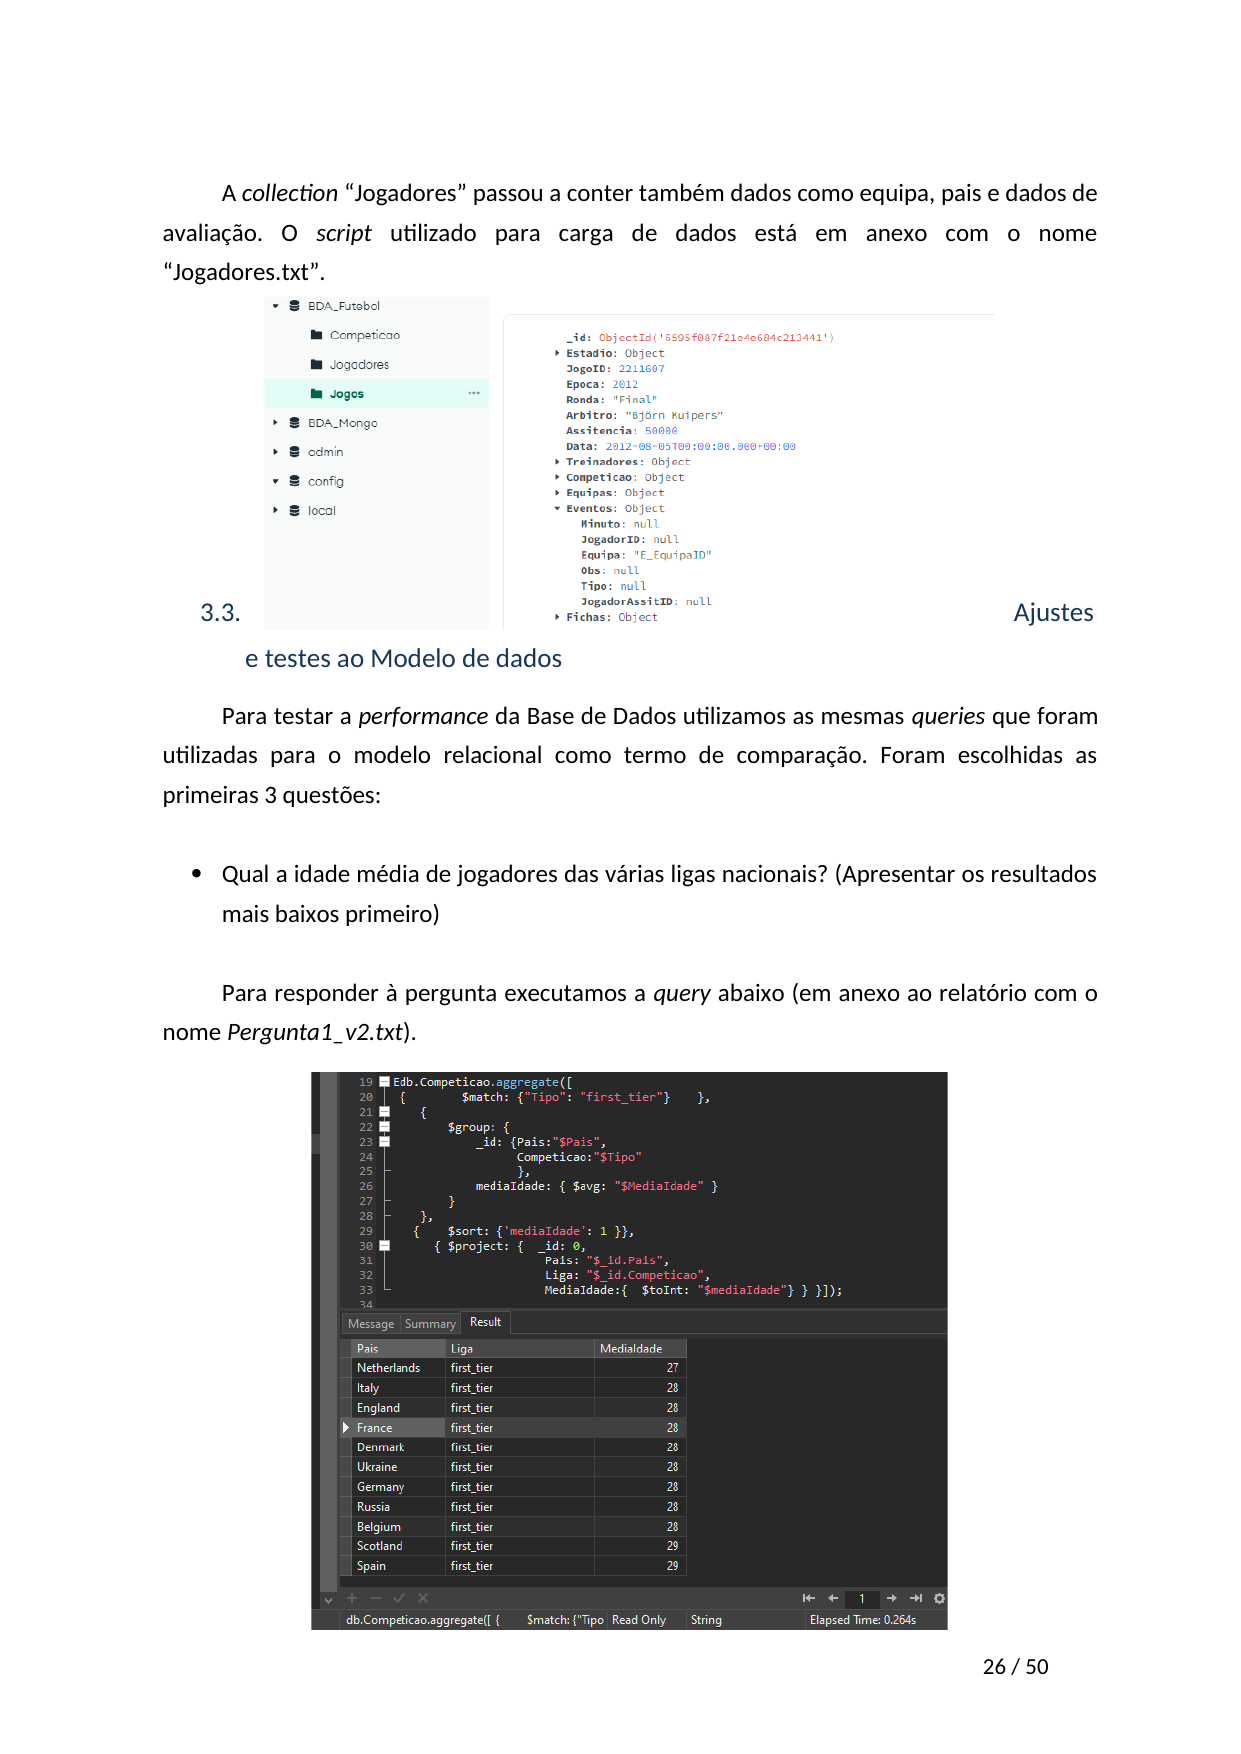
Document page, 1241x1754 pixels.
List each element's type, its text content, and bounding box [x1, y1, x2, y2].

text A collection “Jogadores” passou a conter também dados como equipa, pais e dados de avaliação. O script utilizado para carga de dados está em anexo com o nome “Jogadores.txt”. [162, 177, 1098, 287]
picture [310, 1072, 948, 1628]
picture [263, 297, 994, 629]
list Qual a idade média de jogadores das várias ligas nacionais? (Apresentar os resultados mais baixos primeiro) [192, 858, 1098, 928]
list Para responder à pergunta executamos a query abaixo (em anexo ao relatório com o nome Pergunta1_v2.txt). [162, 977, 1098, 1047]
list Para testar a performance da Base de Dados utilizamos as mesmas queries que foram utilizadas para o modelo relacional como termo de comparação. Foram escolhidas as primeiras 3 questões: [162, 700, 1098, 809]
subtitle Ajustes e testes ao Modelo de dados [200, 595, 1098, 674]
